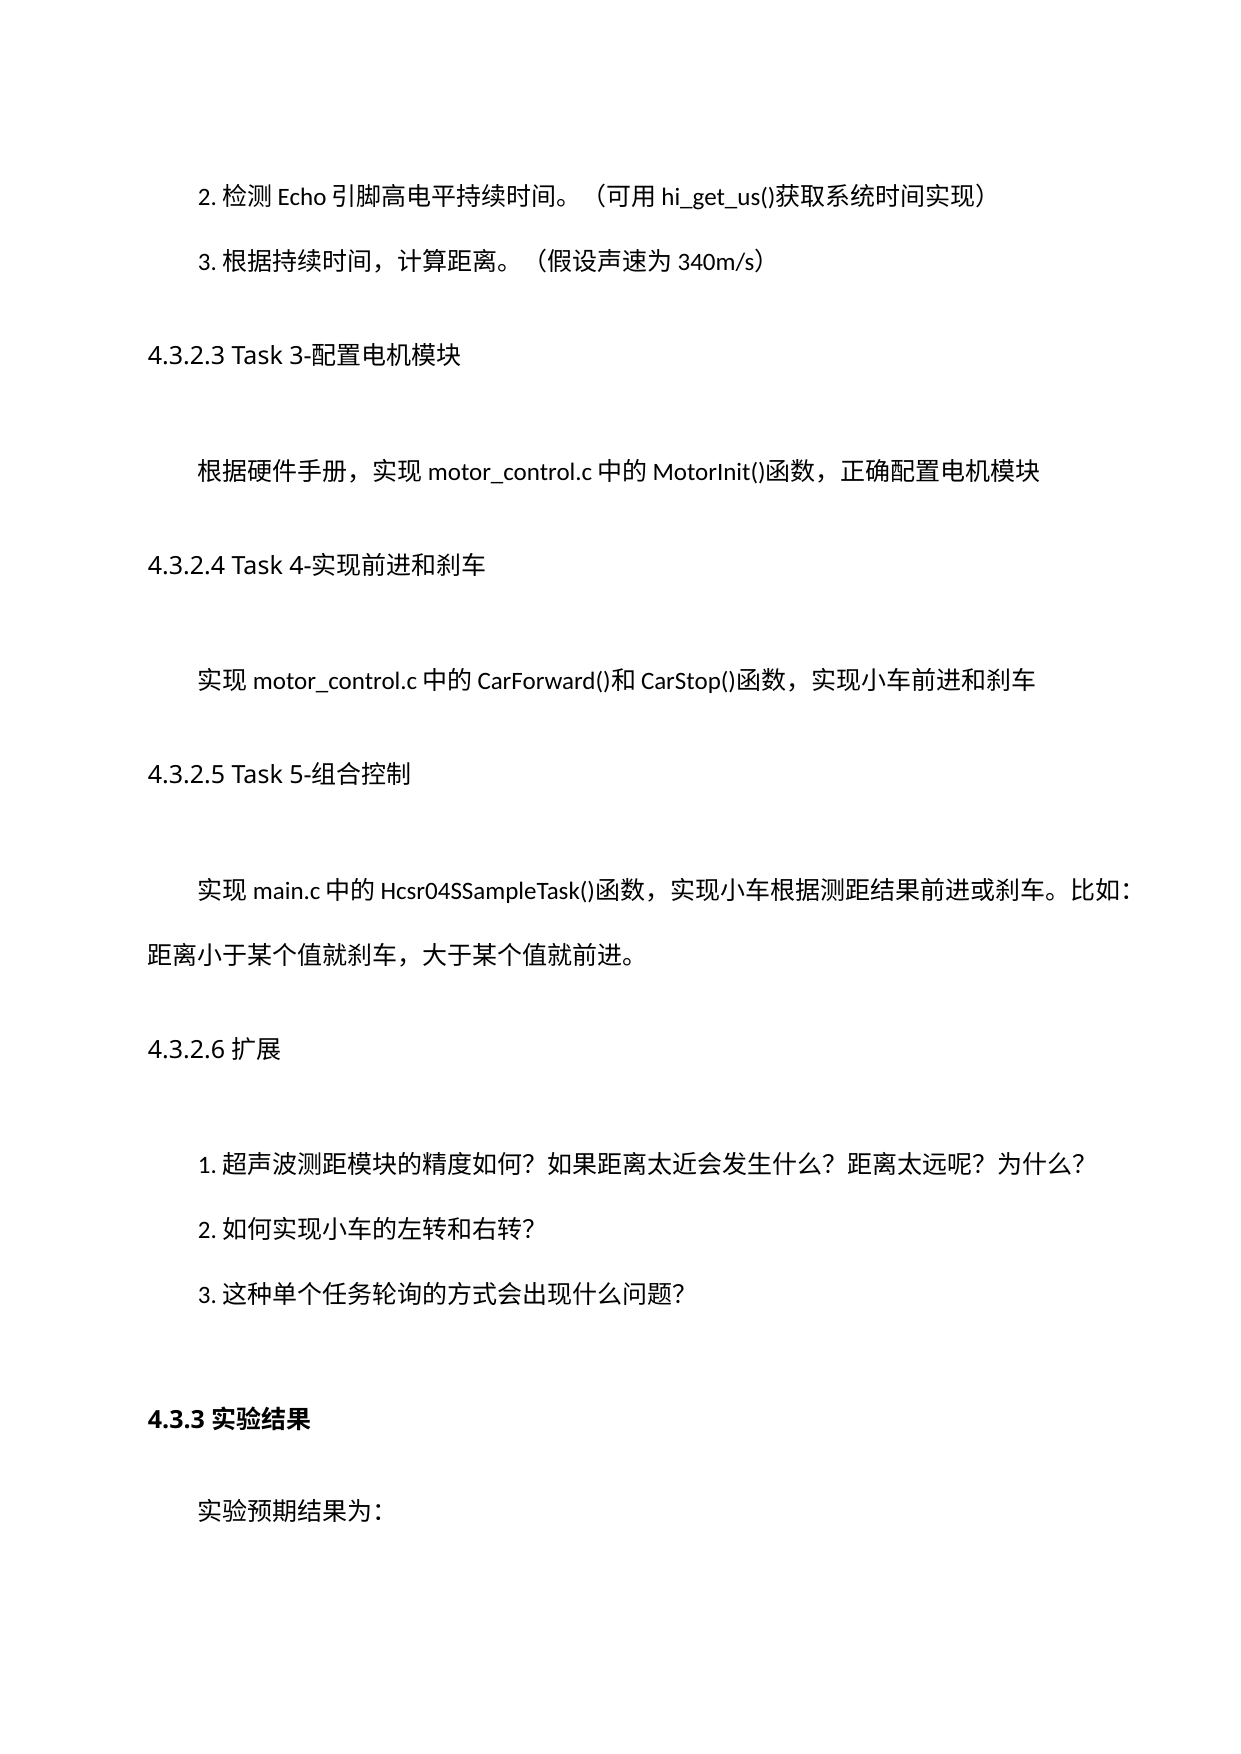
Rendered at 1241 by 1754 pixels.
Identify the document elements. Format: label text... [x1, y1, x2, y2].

text 3. 这种单个任务轮询的方式会出现什么问题？ [148, 1260, 1122, 1325]
text 根据硬件手册，实现motor_control.c中的MotorInit()函数，正确配置电机模块 [148, 437, 1122, 502]
text 实现motor_control.c中的CarForward()和CarStop()函数，实现小车前进和刹车 [148, 646, 1122, 711]
subtitle 4.3.2.5 Task 5-组合控制 [148, 740, 1122, 805]
text 实现main.c中的Hcsr04SSampleTask()函数，实现小车根据测距结果前进或刹车。比如：距离小于某个值就刹车，大于某个值就前进。 [148, 856, 1122, 986]
text 2. 如何实现小车的左转和右转？ [148, 1195, 1122, 1260]
subtitle 4.3.2.3 Task 3-配置电机模块 [148, 321, 1122, 386]
text 实验预期结果为： [148, 1477, 1122, 1542]
text 1. 超声波测距模块的精度如何？如果距离太近会发生什么？距离太远呢？为什么？ [148, 1130, 1122, 1195]
subtitle 4.3.2.4 Task 4-实现前进和刹车 [148, 531, 1122, 596]
subtitle 4.3.3 实验结果 [148, 1385, 1122, 1450]
text 2. 检测Echo引脚高电平持续时间。（可用hi_get_us()获取系统时间实现） [148, 162, 1122, 227]
text 3. 根据持续时间，计算距离。（假设声速为340m/s） [148, 227, 1122, 292]
subtitle 4.3.2.6 扩展 [148, 1015, 1122, 1080]
